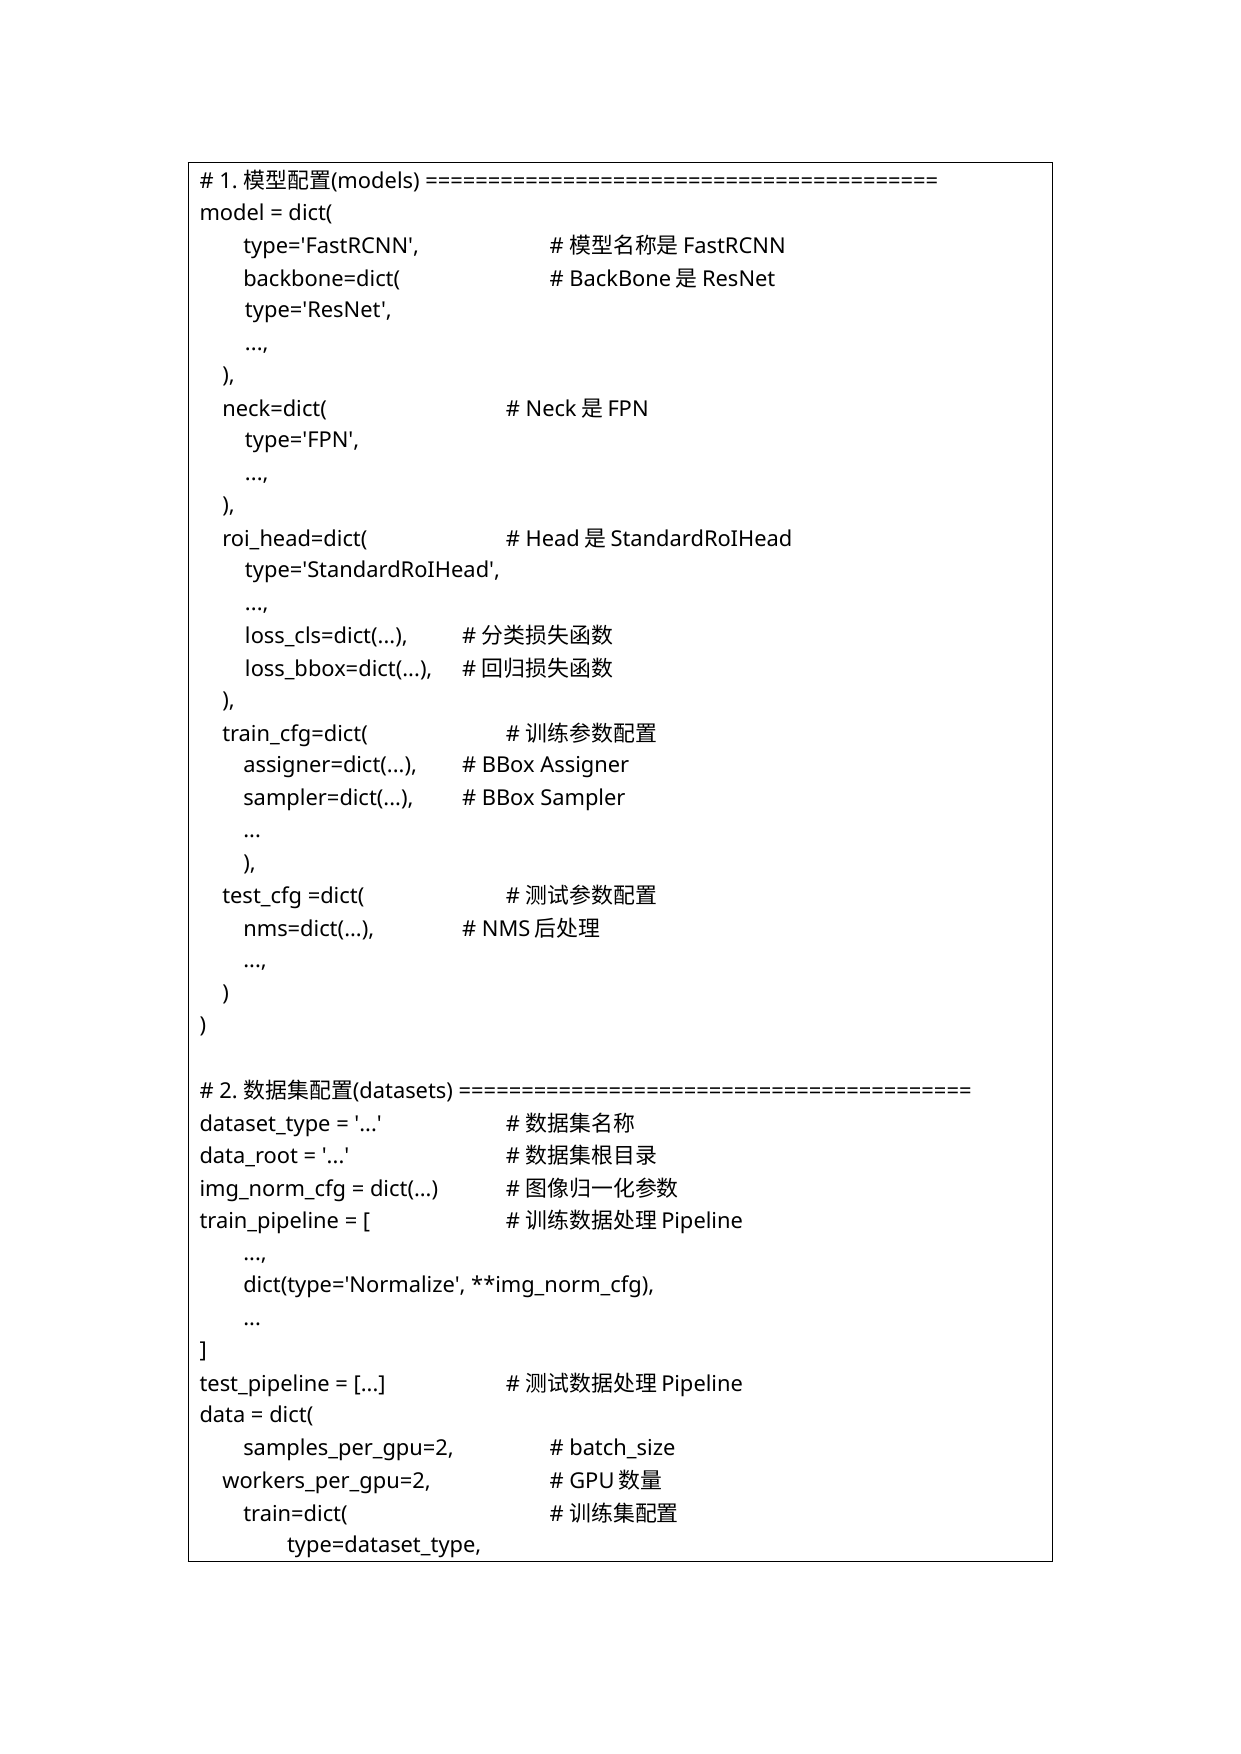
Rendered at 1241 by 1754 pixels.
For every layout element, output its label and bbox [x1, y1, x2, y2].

table_header [189, 163, 1052, 1561]
